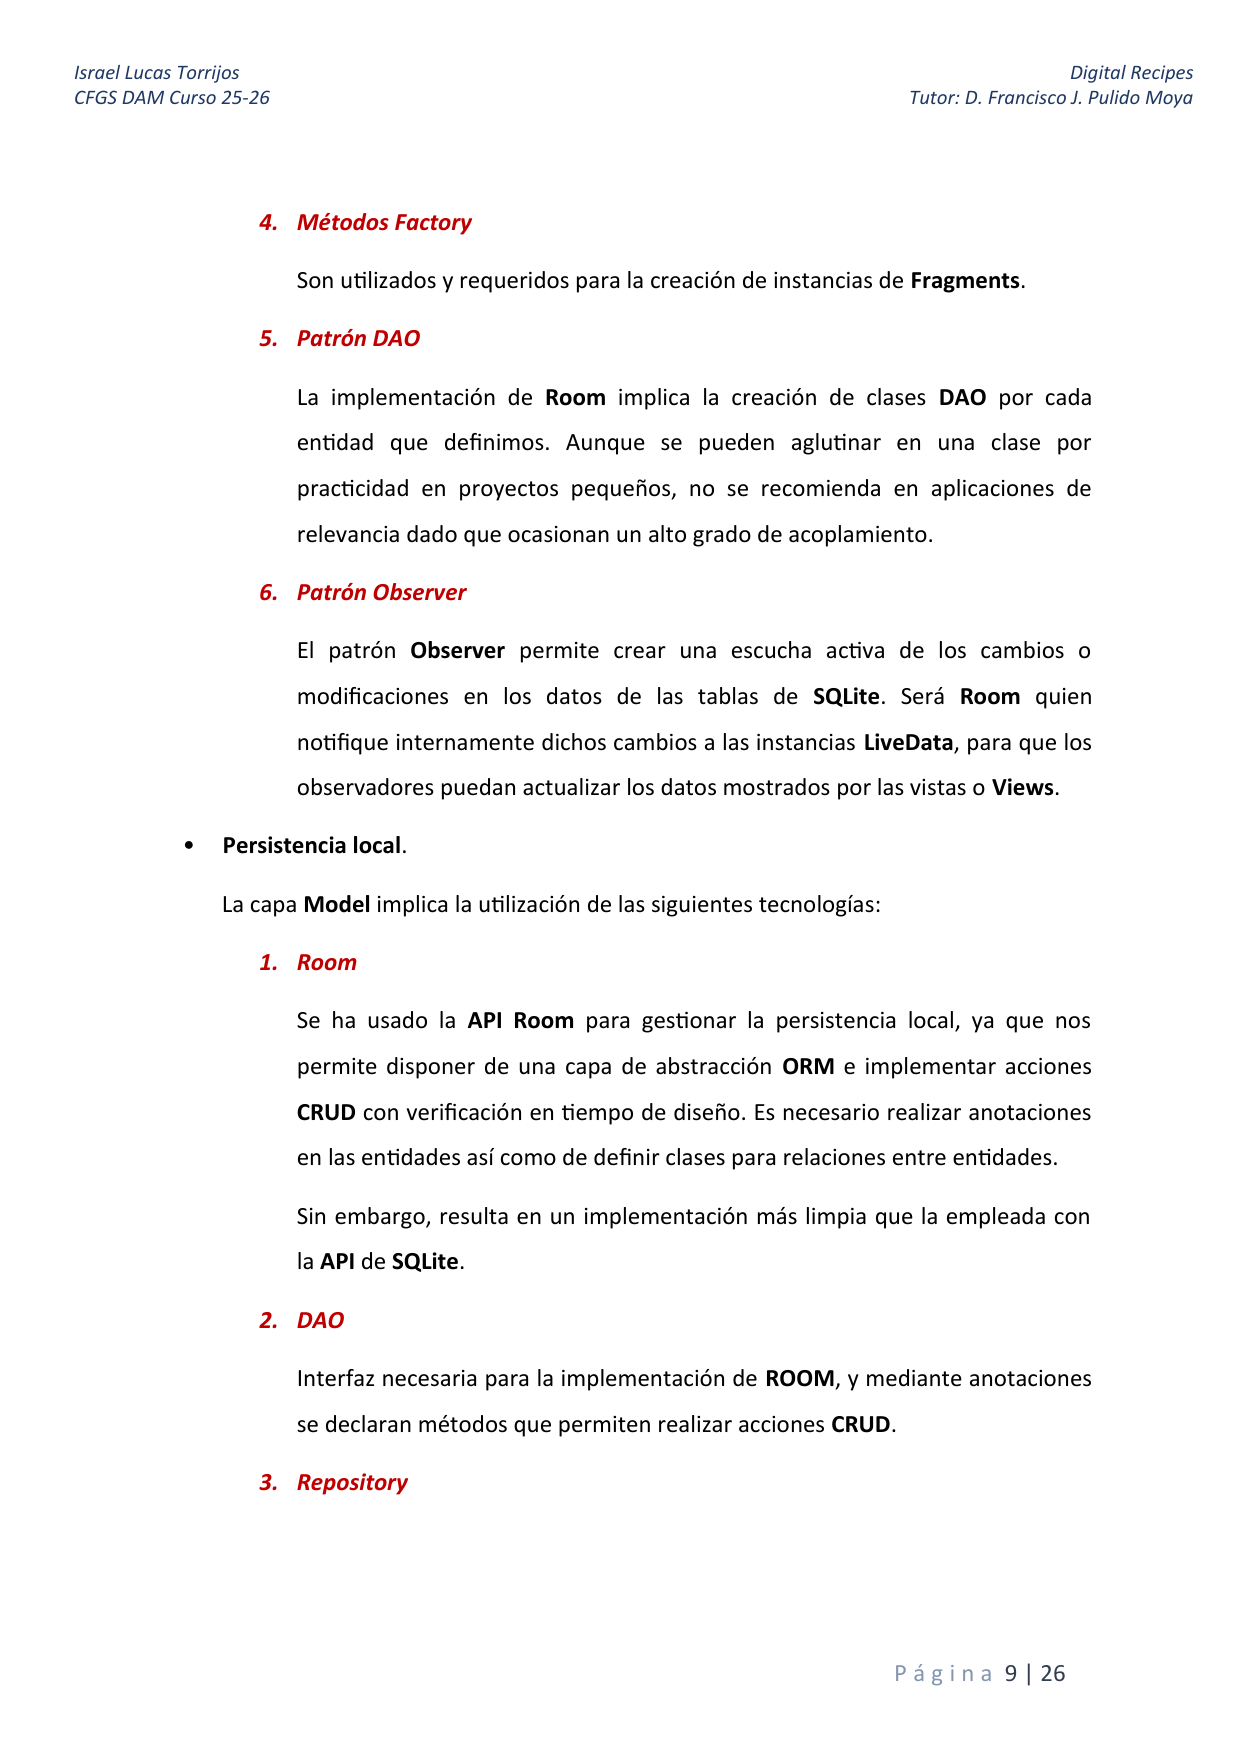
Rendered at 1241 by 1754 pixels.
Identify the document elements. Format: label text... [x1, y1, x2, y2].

text Persistencia local. [185, 830, 1092, 860]
list Repository [259, 1466, 1092, 1496]
list DAO [259, 1304, 1092, 1334]
text La capa Model implica la utilización de las siguientes tecnologías: [222, 888, 1092, 918]
text Interfaz necesaria para la implementación de ROOM, y mediante anotaciones se declaran métodos que permiten realizar acciones CRUD. [297, 1362, 1092, 1438]
list Room [259, 946, 1092, 977]
list Métodos Factory [259, 206, 1092, 236]
list Patrón DAO [259, 322, 1092, 353]
text Se ha usado la API Room para gestionar la persistencia local, ya que nos permite disponer de una capa de abstracción ORM e implementar acciones CRUD con verificación en tiempo de diseño. Es necesario realizar anotaciones en las entidades así como de definir clases para relaciones entre entidades. [297, 1004, 1092, 1172]
list Patrón Observer [259, 576, 1092, 607]
text El patrón Observer permite crear una escucha activa de los cambios o modificaciones en los datos de las tablas de SQLite. Será Room quien notifique internamente dichos cambios a las instancias LiveData, para que los observadores puedan actualizar los datos mostrados por las vistas o Views. [297, 634, 1092, 802]
text La implementación de Room implica la creación de clases DAO por cada entidad que definimos. Aunque se pueden aglutinar en una clase por practicidad en proyectos pequeños, no se recomienda en aplicaciones de relevancia dado que ocasionan un alto grado de acoplamiento. [297, 381, 1092, 548]
text Son utilizados y requeridos para la creación de instancias de Fragments. [297, 264, 1092, 295]
text Sin embargo, resulta en un implementación más limpia que la empleada con la API de SQLite. [297, 1200, 1092, 1276]
